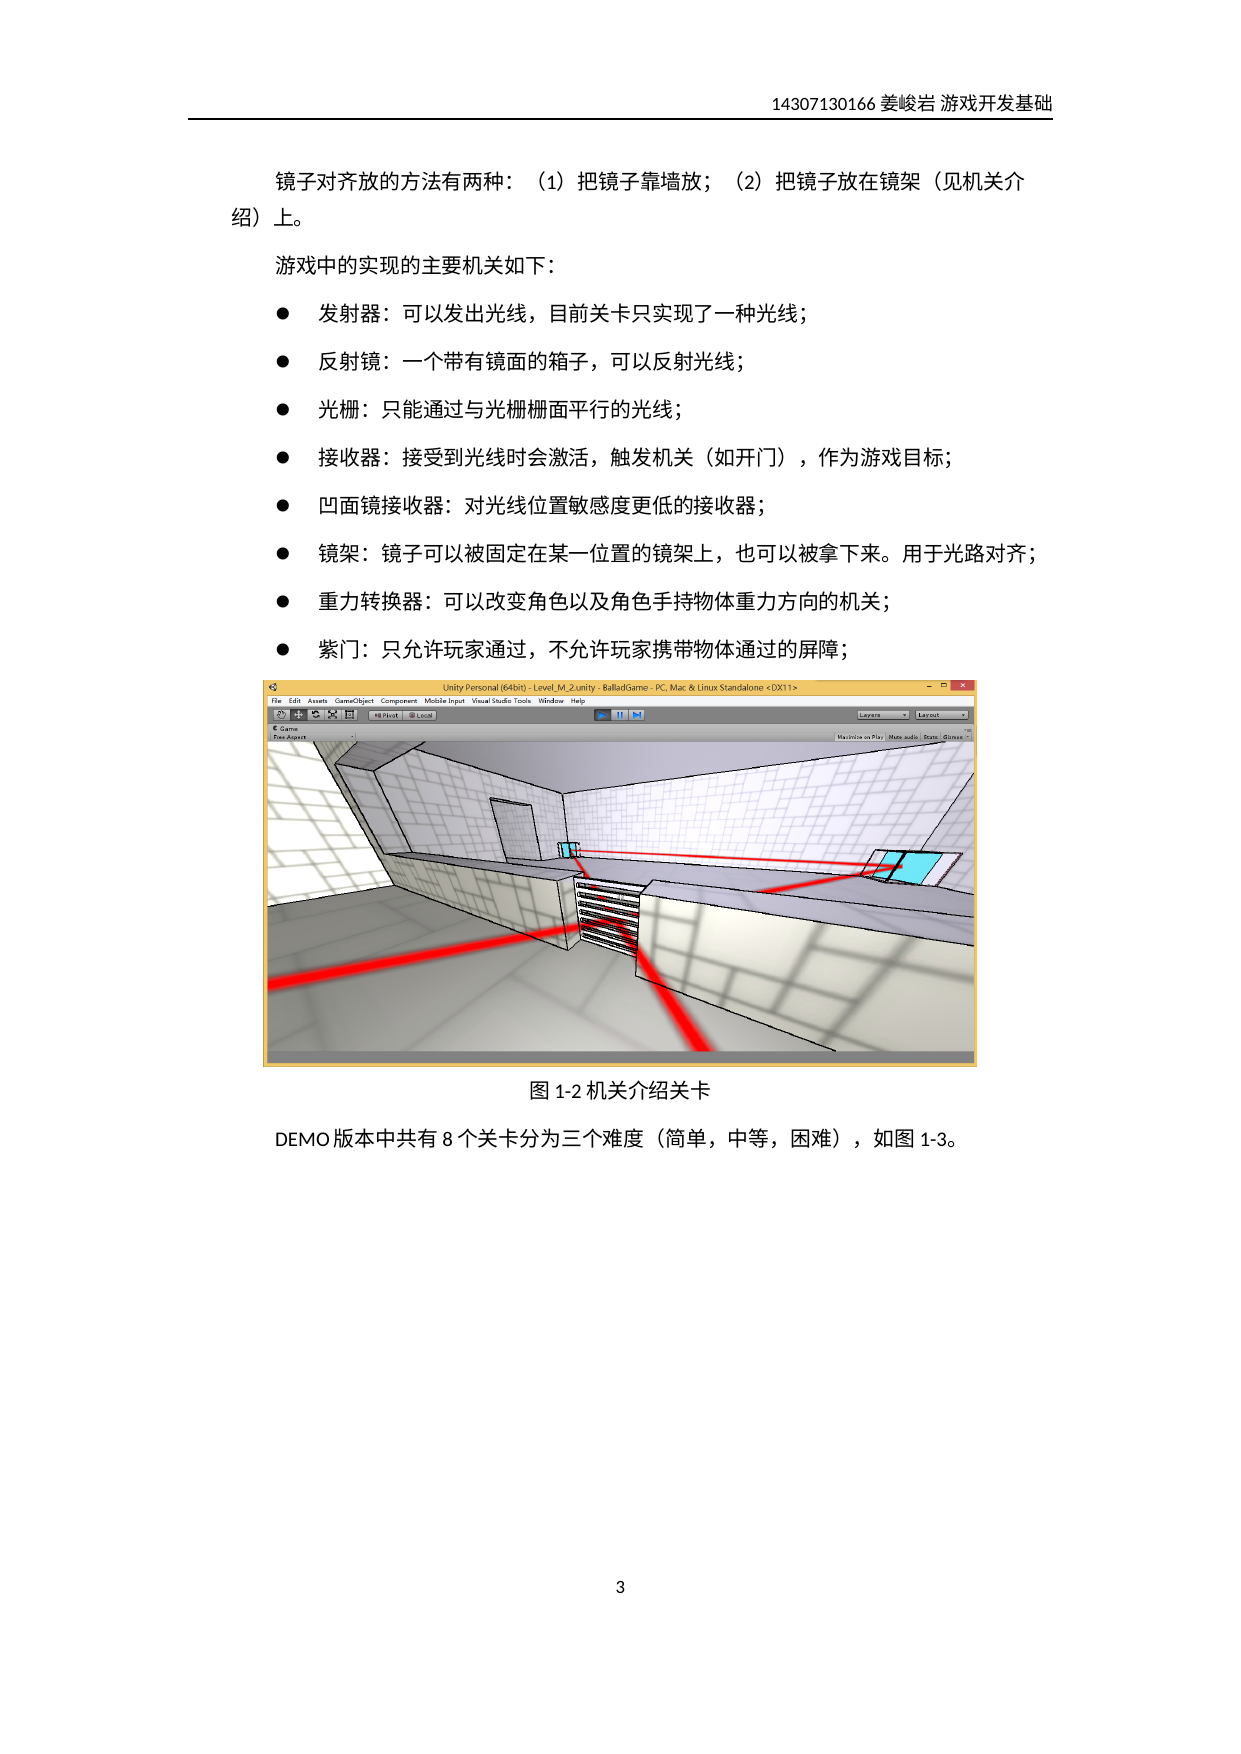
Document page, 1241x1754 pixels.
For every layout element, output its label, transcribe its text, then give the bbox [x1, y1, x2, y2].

list 接收器：接受到光线时会激活，触发机关（如开门），作为游戏目标； [275, 440, 1053, 472]
text 游戏中的实现的主要机关如下： [231, 248, 1053, 280]
picture [263, 680, 978, 1067]
text DEMO版本中共有8个关卡分为三个难度（简单，中等，困难），如图1-3。 [187, 1121, 1053, 1154]
list 凹面镜接收器：对光线位置敏感度更低的接收器； [275, 488, 1053, 520]
list 反射镜：一个带有镜面的箱子，可以反射光线； [275, 344, 1053, 376]
text 镜子对齐放的方法有两种：（1）把镜子靠墙放；（2）把镜子放在镜架（见机关介绍）上。 [231, 164, 1053, 232]
list 重力转换器：可以改变角色以及角色手持物体重力方向的机关； [275, 584, 1053, 616]
list 光栅：只能通过与光栅栅面平行的光线； [275, 392, 1053, 424]
list 发射器：可以发出光线，目前关卡只实现了一种光线； [275, 296, 1053, 328]
list 紫门：只允许玩家通过，不允许玩家携带物体通过的屏障； [275, 632, 1053, 664]
list 镜架：镜子可以被固定在某一位置的镜架上，也可以被拿下来。用于光路对齐； [275, 536, 1053, 568]
